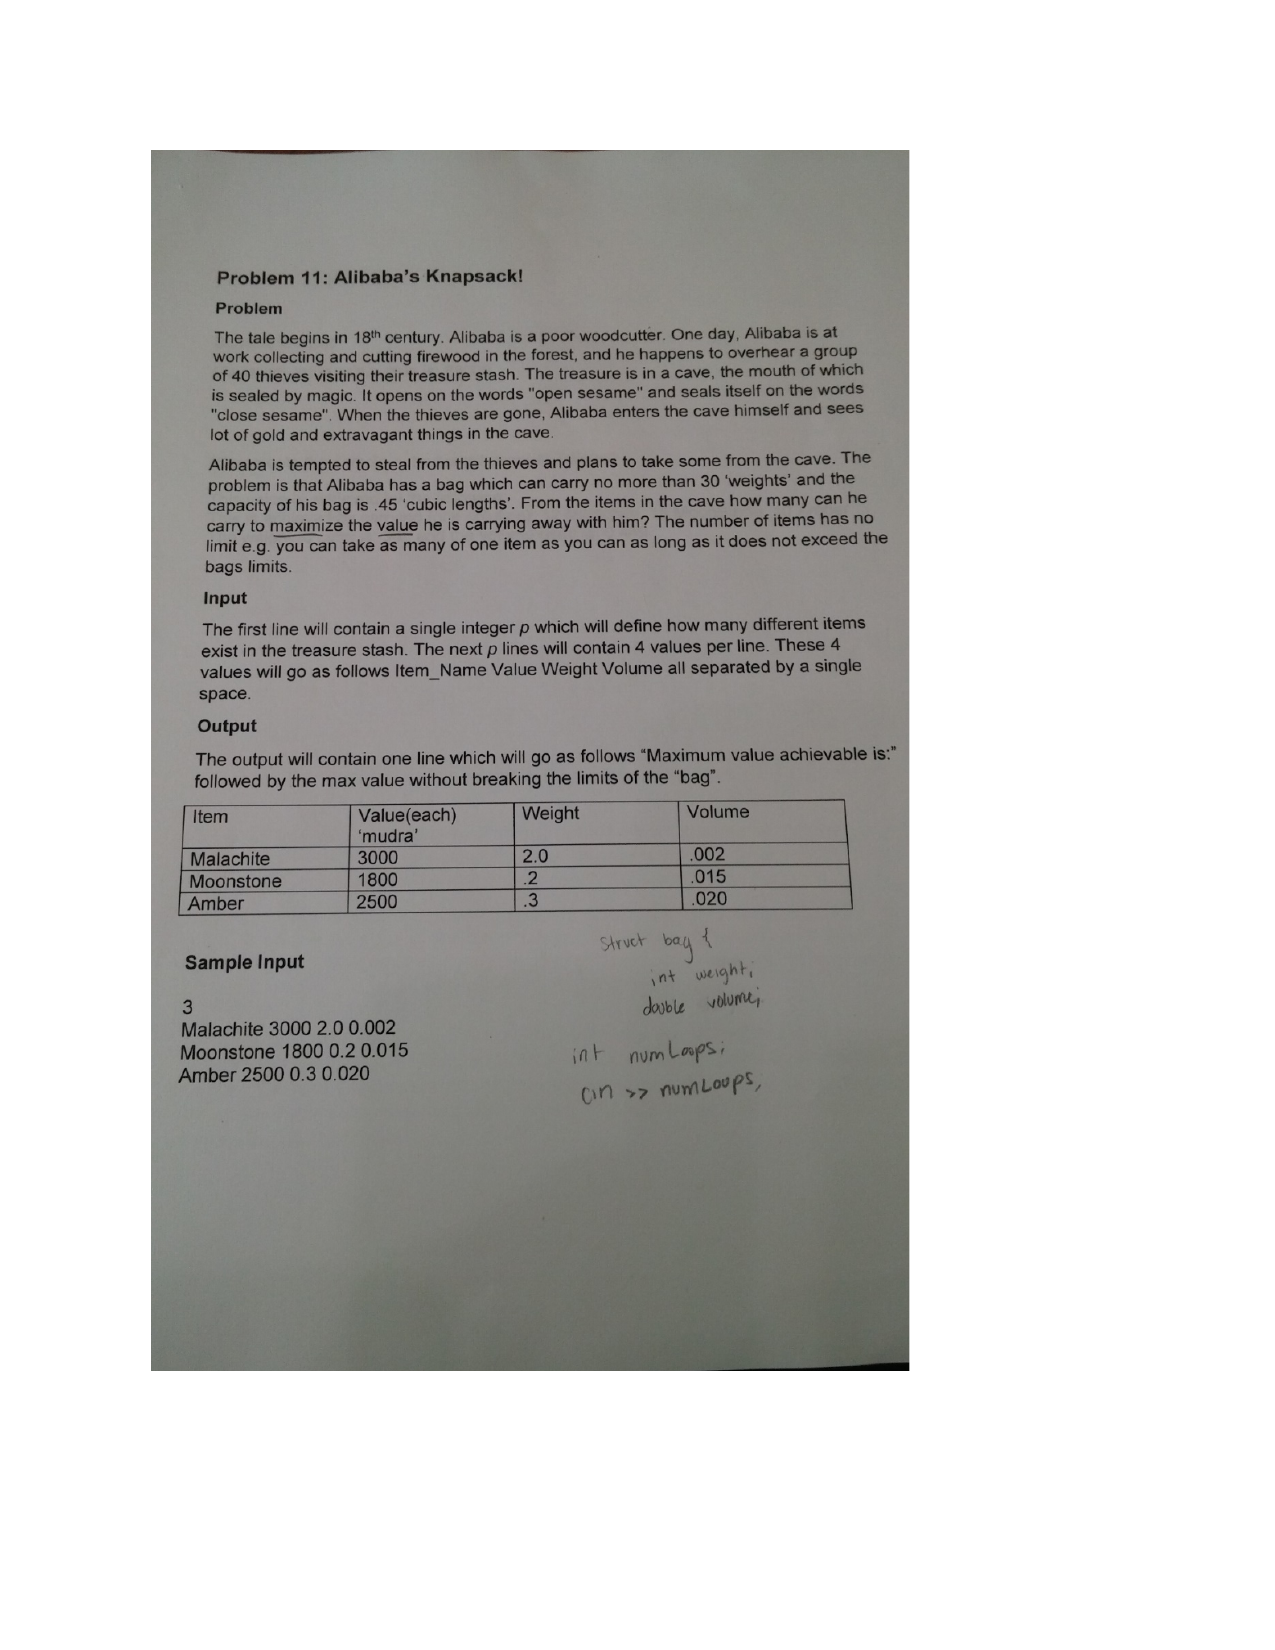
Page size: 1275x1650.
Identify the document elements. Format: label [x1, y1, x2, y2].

picture [151, 150, 910, 1371]
